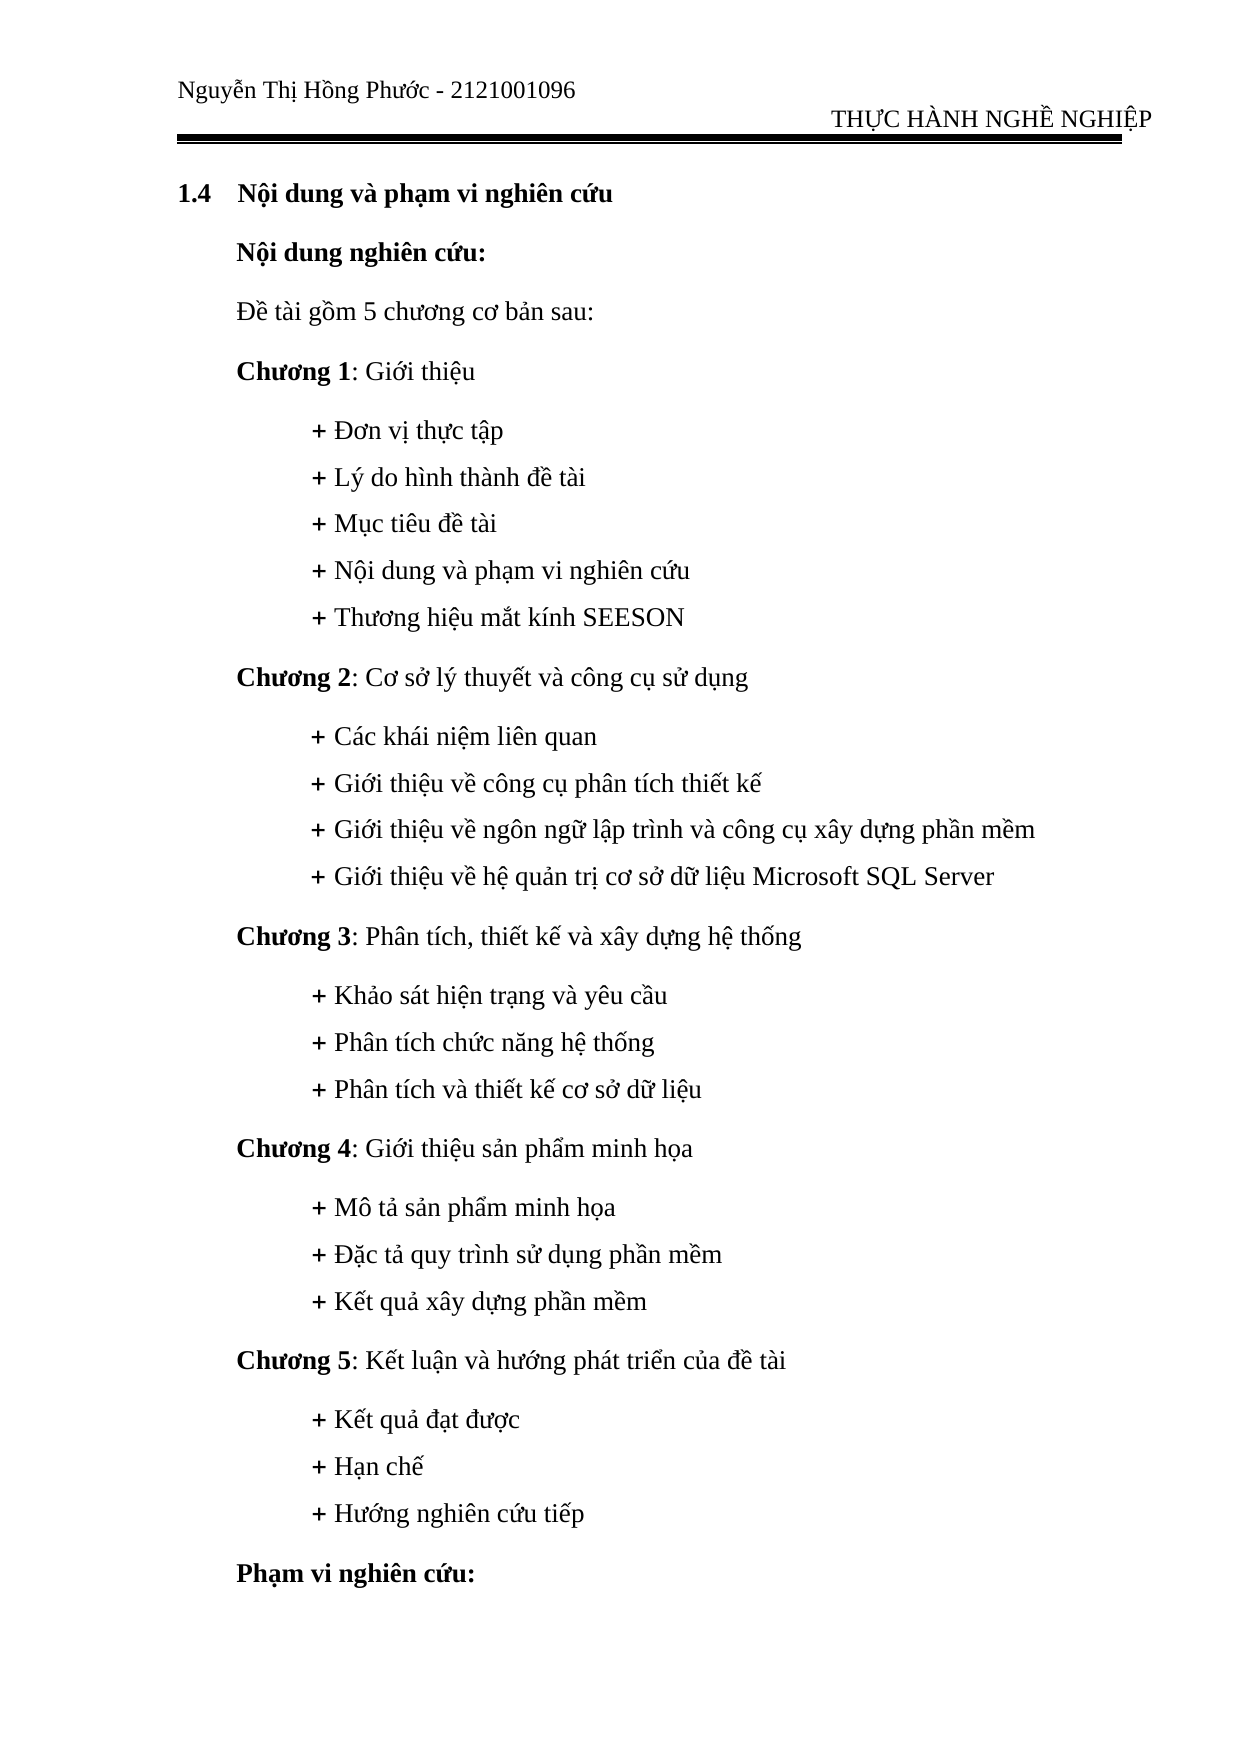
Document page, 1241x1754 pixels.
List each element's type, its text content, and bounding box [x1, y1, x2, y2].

list Thương hiệu mắt kính SEESON [252, 601, 1122, 633]
list Các khái niệm liên quan [310, 720, 1122, 751]
text Chương 2: Cơ sở lý thuyết và công cụ sử dụng [177, 661, 1122, 692]
text Phạm vi nghiên cứu: [177, 1557, 1122, 1588]
list Giới thiệu về ngôn ngữ lập trình và công cụ xây dựng phần mềm [310, 814, 1122, 845]
list Đơn vị thực tập [252, 414, 1122, 445]
list Kết quả xây dựng phần mềm [252, 1285, 1122, 1316]
subtitle Nội dung và phạm vi nghiên cứu [177, 177, 1122, 208]
text Nội dung nghiên cứu: [177, 236, 1122, 267]
list Mô tả sản phẩm minh họa [252, 1191, 1122, 1223]
list Hướng nghiên cứu tiếp [252, 1497, 1122, 1529]
text Đề tài gồm 5 chương cơ bản sau: [177, 296, 1122, 327]
list Giới thiệu về công cụ phân tích thiết kế [310, 767, 1122, 798]
list Đặc tả quy trình sử dụng phần mềm [252, 1238, 1122, 1269]
list Khảo sát hiện trạng và yêu cầu [252, 979, 1122, 1010]
text Chương 4: Giới thiệu sản phẩm minh họa [177, 1132, 1122, 1163]
list Giới thiệu về hệ quản trị cơ sở dữ liệu Microsoft SQL Server [310, 861, 1122, 892]
text Chương 5: Kết luận và hướng phát triển của đề tài [177, 1344, 1122, 1376]
list Lý do hình thành đề tài [252, 461, 1122, 492]
list Mục tiêu đề tài [252, 508, 1122, 539]
list Kết quả đạt được [252, 1404, 1122, 1435]
text Chương 1: Giới thiệu [177, 355, 1122, 386]
text Chương 3: Phân tích, thiết kế và xây dựng hệ thống [177, 920, 1122, 951]
list Phân tích và thiết kế cơ sở dữ liệu [252, 1073, 1122, 1104]
list Nội dung và phạm vi nghiên cứu [252, 554, 1122, 586]
list Phân tích chức năng hệ thống [252, 1026, 1122, 1057]
list Hạn chế [252, 1451, 1122, 1482]
